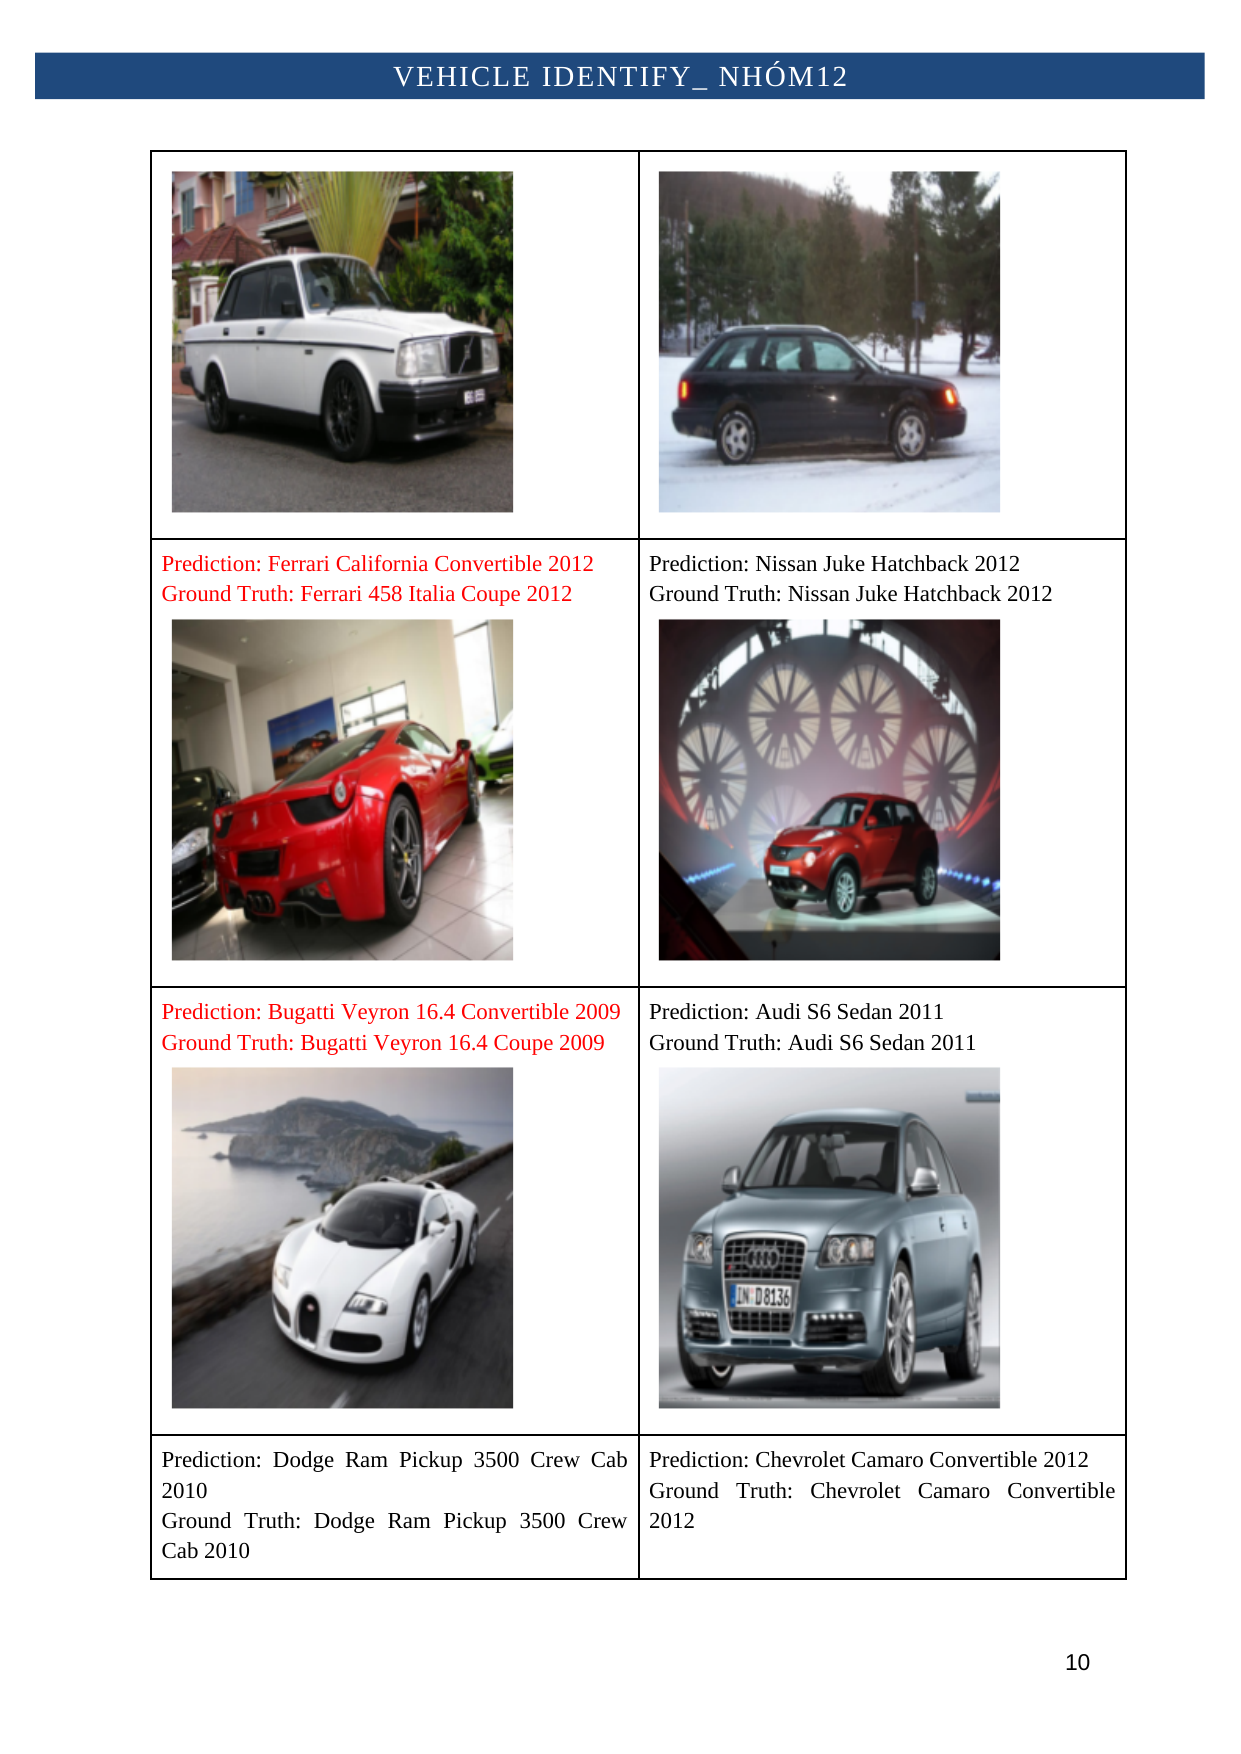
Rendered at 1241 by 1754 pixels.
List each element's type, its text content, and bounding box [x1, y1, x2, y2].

picture [161, 1058, 523, 1420]
picture [161, 610, 523, 972]
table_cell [640, 1436, 1125, 1578]
picture [648, 162, 1010, 524]
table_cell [152, 1436, 638, 1578]
table_cell Prediction: Bugatti Veyron 16.4 Convertible 2009 Ground Truth: Bugatti Veyron 16.4 Coupe 2009 [152, 988, 638, 1434]
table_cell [152, 152, 638, 538]
picture [161, 162, 523, 524]
picture [648, 1058, 1010, 1420]
table_cell Prediction: Ferrari California Convertible 2012 Ground Truth: Ferrari 458 Italia Coupe 2012 [152, 540, 638, 986]
table_cell Prediction: Audi S6 Sedan 2011 Ground Truth: Audi S6 Sedan 2011 [640, 988, 1125, 1434]
table_cell Prediction: Nissan Juke Hatchback 2012 Ground Truth: Nissan Juke Hatchback 2012 [640, 540, 1125, 986]
picture [648, 610, 1010, 972]
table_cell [640, 152, 1125, 538]
